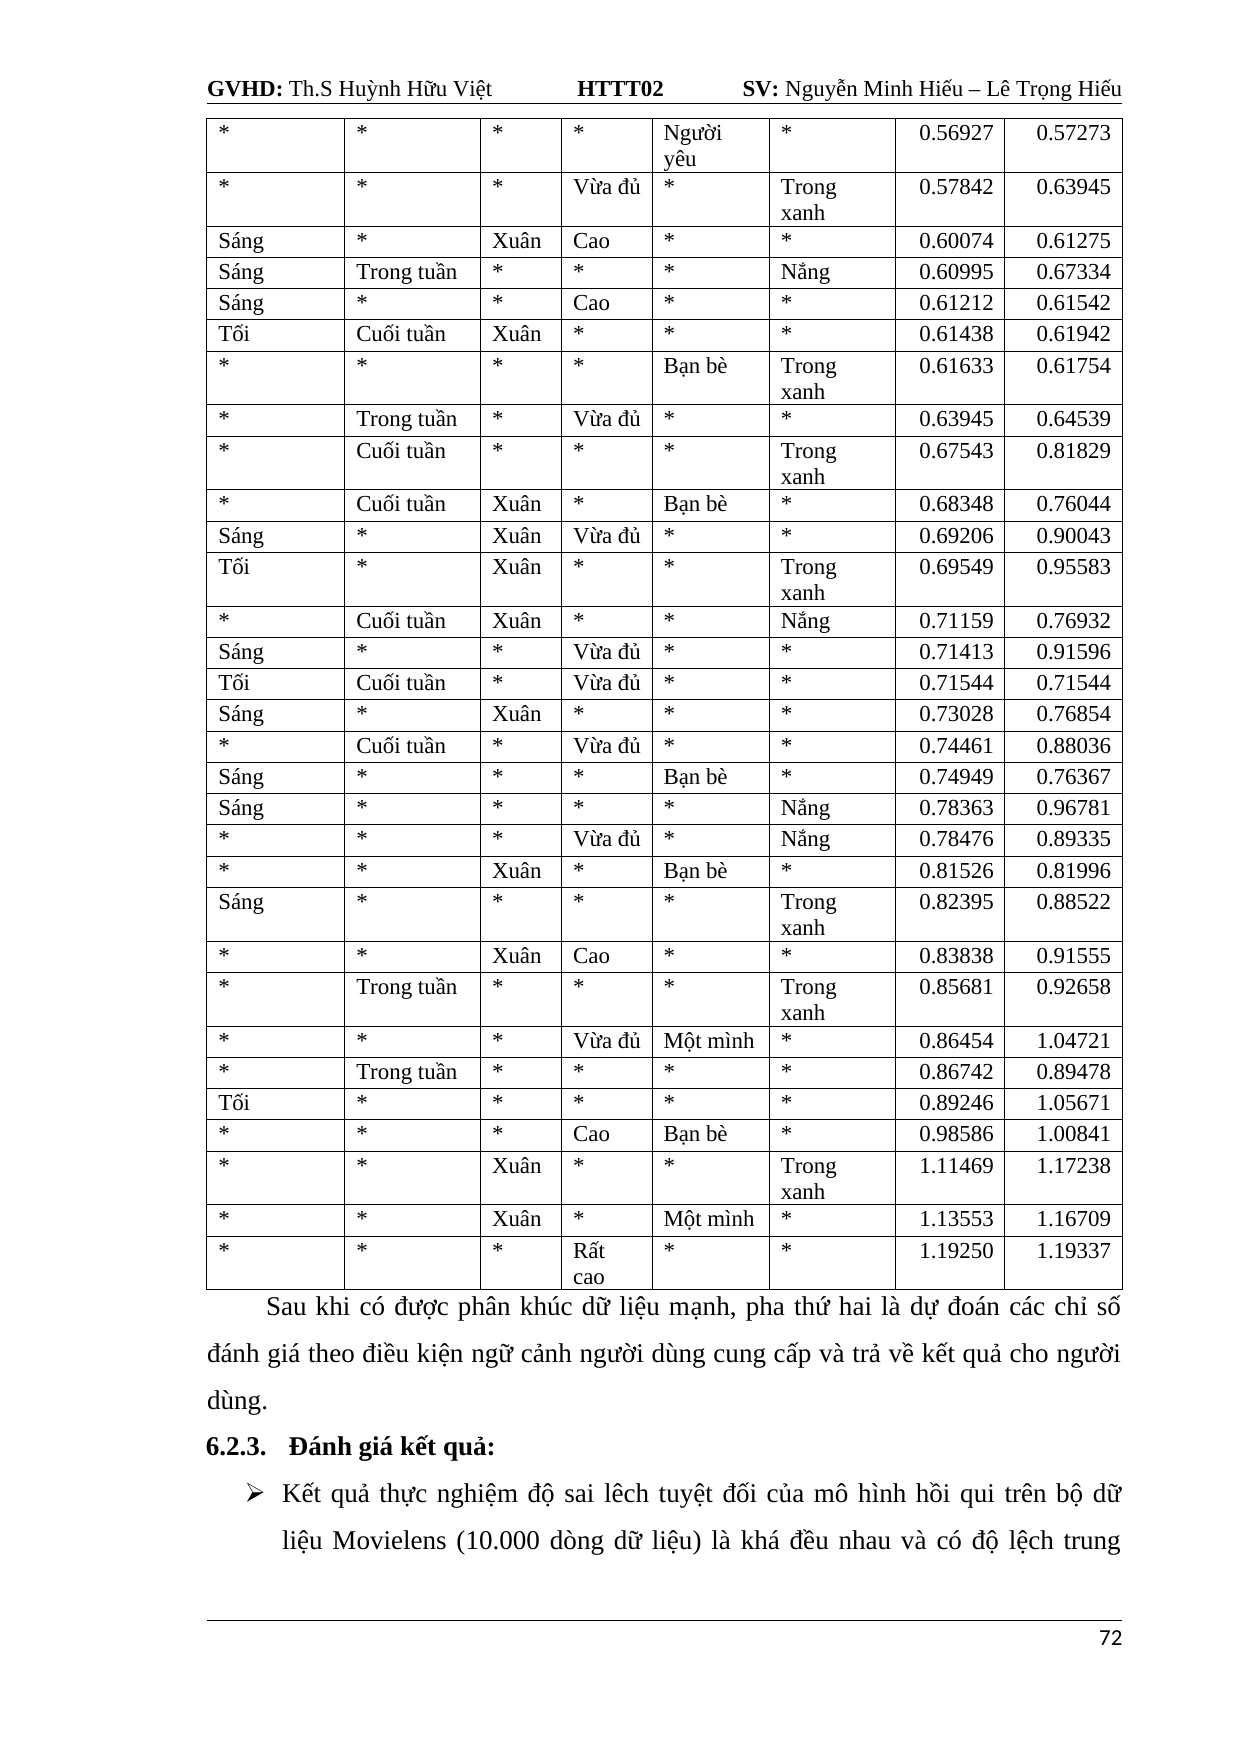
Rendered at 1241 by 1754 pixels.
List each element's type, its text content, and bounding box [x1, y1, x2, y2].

table_cell 0.57273 [1005, 119, 1122, 172]
table_cell Cao [562, 227, 652, 257]
table_cell 0.83838 [896, 942, 1004, 972]
table_cell * [481, 437, 561, 489]
table_cell Tối [207, 553, 344, 606]
table_cell * [562, 1089, 652, 1119]
table_cell * [770, 1027, 895, 1057]
table_cell * [345, 1120, 480, 1151]
table_cell * [562, 700, 652, 731]
table_cell Vừa đủ [562, 173, 652, 226]
table_cell * [562, 857, 652, 887]
table_cell * [345, 1237, 480, 1289]
table_cell 0.88522 [1005, 888, 1122, 941]
table_cell * [481, 289, 561, 319]
table_cell * [562, 119, 652, 172]
table_cell 0.73028 [896, 700, 1004, 731]
table_cell * [653, 522, 769, 552]
table_cell * [770, 732, 895, 762]
table_cell * [653, 553, 769, 606]
table_cell * [345, 119, 480, 172]
table_cell * [770, 1089, 895, 1119]
table_cell * [770, 700, 895, 731]
table_cell * [653, 405, 769, 436]
table_cell Trong xanh [770, 553, 895, 606]
table_cell 0.74461 [896, 732, 1004, 762]
table_cell * [562, 320, 652, 351]
table_cell 0.82395 [896, 888, 1004, 941]
table_cell 0.61942 [1005, 320, 1122, 351]
table_cell Trong tuần [345, 258, 480, 288]
table_cell * [653, 700, 769, 731]
table_cell * [562, 1152, 652, 1204]
table_cell 0.78476 [896, 825, 1004, 856]
table_cell 0.88036 [1005, 732, 1122, 762]
table_cell Sáng [207, 888, 344, 941]
table_cell * [770, 1120, 895, 1151]
table_cell * [481, 1058, 561, 1088]
table_cell * [207, 732, 344, 762]
table_cell * [562, 437, 652, 489]
table_cell * [207, 1205, 344, 1236]
table_cell * [562, 763, 652, 793]
table_cell * [653, 227, 769, 257]
table_cell * [653, 1058, 769, 1088]
table_cell Xuân [481, 700, 561, 731]
table_cell 1.04721 [1005, 1027, 1122, 1057]
table_cell * [653, 437, 769, 489]
table_cell 0.76367 [1005, 763, 1122, 793]
table_cell 0.86742 [896, 1058, 1004, 1088]
table_cell Cuối tuần [345, 490, 480, 521]
table_cell * [770, 857, 895, 887]
table_cell * [770, 942, 895, 972]
table_cell * [207, 1027, 344, 1057]
table_cell * [481, 1089, 561, 1119]
table_cell 0.71544 [1005, 669, 1122, 699]
table_cell Tối [207, 1089, 344, 1119]
table_cell 0.76044 [1005, 490, 1122, 521]
table_cell * [653, 173, 769, 226]
table_cell Bạn bè [653, 490, 769, 521]
table_cell 0.71159 [896, 607, 1004, 637]
table_cell * [345, 522, 480, 552]
table_cell Sáng [207, 700, 344, 731]
table_cell * [345, 763, 480, 793]
table_cell Cuối tuần [345, 669, 480, 699]
table_cell * [481, 638, 561, 668]
table_cell Vừa đủ [562, 732, 652, 762]
table_cell 0.57842 [896, 173, 1004, 226]
table_cell 0.76854 [1005, 700, 1122, 731]
table_cell * [562, 352, 652, 404]
table_cell * [345, 289, 480, 319]
table_cell * [345, 794, 480, 824]
table_cell Cuối tuần [345, 732, 480, 762]
table_cell * [481, 1120, 561, 1151]
table_cell Vừa đủ [562, 825, 652, 856]
table_cell 0.81829 [1005, 437, 1122, 489]
table_cell Trong xanh [770, 973, 895, 1026]
table_cell 0.78363 [896, 794, 1004, 824]
table_cell * [207, 1237, 344, 1289]
table_cell Sáng [207, 258, 344, 288]
table_cell * [562, 973, 652, 1026]
table_cell 0.95583 [1005, 553, 1122, 606]
table_cell * [481, 1237, 561, 1289]
table_cell * [345, 700, 480, 731]
table_cell * [207, 173, 344, 226]
table_cell * [653, 607, 769, 637]
table_cell * [770, 669, 895, 699]
table_cell * [481, 732, 561, 762]
table_cell * [562, 1058, 652, 1088]
table_cell 0.67543 [896, 437, 1004, 489]
table_cell Bạn bè [653, 1120, 769, 1151]
table_cell Trong xanh [770, 437, 895, 489]
table_cell Xuân [481, 1205, 561, 1236]
table_cell * [562, 553, 652, 606]
table_cell Sáng [207, 289, 344, 319]
table_cell * [481, 352, 561, 404]
table_cell 1.19337 [1005, 1237, 1122, 1289]
table_cell 0.61212 [896, 289, 1004, 319]
table_cell Cao [562, 942, 652, 972]
table_cell 0.61275 [1005, 227, 1122, 257]
table_cell * [653, 289, 769, 319]
table_cell * [345, 1027, 480, 1057]
table_cell * [653, 638, 769, 668]
table_cell 0.91555 [1005, 942, 1122, 972]
table_cell Một mình [653, 1205, 769, 1236]
table_cell * [207, 1152, 344, 1204]
table_cell * [653, 320, 769, 351]
table_cell * [770, 638, 895, 668]
table_cell 0.81526 [896, 857, 1004, 887]
table_cell * [653, 888, 769, 941]
table_cell * [345, 1089, 480, 1119]
table_cell * [653, 1237, 769, 1289]
table_cell * [207, 352, 344, 404]
table_cell * [770, 227, 895, 257]
table_cell 0.61542 [1005, 289, 1122, 319]
table_cell * [345, 825, 480, 856]
table_cell * [207, 1120, 344, 1151]
table_cell * [345, 173, 480, 226]
table_cell * [653, 1089, 769, 1119]
table_cell 0.89335 [1005, 825, 1122, 856]
table_cell Bạn bè [653, 857, 769, 887]
table_cell Sáng [207, 522, 344, 552]
table_cell * [345, 227, 480, 257]
table_cell 0.67334 [1005, 258, 1122, 288]
table_cell Trong xanh [770, 352, 895, 404]
table_cell * [481, 258, 561, 288]
table_cell 1.16709 [1005, 1205, 1122, 1236]
table_cell 0.96781 [1005, 794, 1122, 824]
table_cell Xuân [481, 320, 561, 351]
table_cell 0.63945 [896, 405, 1004, 436]
table_cell Xuân [481, 942, 561, 972]
table_cell * [481, 669, 561, 699]
table_cell 0.60995 [896, 258, 1004, 288]
table_cell * [770, 320, 895, 351]
table_cell * [770, 490, 895, 521]
table_cell Xuân [481, 857, 561, 887]
table_cell 0.89478 [1005, 1058, 1122, 1088]
table_cell 0.74949 [896, 763, 1004, 793]
table_cell 1.19250 [896, 1237, 1004, 1289]
table_cell * [653, 732, 769, 762]
table_cell Cao [562, 1120, 652, 1151]
table_cell Trong tuần [345, 405, 480, 436]
table_cell 0.90043 [1005, 522, 1122, 552]
table_cell Nắng [770, 794, 895, 824]
table_cell * [770, 119, 895, 172]
table_cell 0.61754 [1005, 352, 1122, 404]
table_cell * [207, 405, 344, 436]
table_cell 1.11469 [896, 1152, 1004, 1204]
text Sau khi có được phân khúc dữ liệu mạnh, pha thứ hai là dự đoán các chỉ số đánh giá theo điều kiện ngữ cảnh người dùng cung cấp và trả về kết quả cho người dùng. [207, 1290, 1122, 1415]
table_cell Sáng [207, 227, 344, 257]
table_cell * [345, 352, 480, 404]
table_cell * [207, 119, 344, 172]
table_cell * [481, 119, 561, 172]
table_cell * [770, 1237, 895, 1289]
table_cell 0.69549 [896, 553, 1004, 606]
table_cell * [653, 1152, 769, 1204]
table_cell * [562, 490, 652, 521]
table_cell * [562, 1205, 652, 1236]
table_cell 0.64539 [1005, 405, 1122, 436]
subtitle Đánh giá kết quả: [206, 1430, 1122, 1462]
table_cell * [481, 1027, 561, 1057]
table_cell * [207, 942, 344, 972]
table_cell 1.13553 [896, 1205, 1004, 1236]
table_cell Trong xanh [770, 173, 895, 226]
table_cell * [653, 825, 769, 856]
table_cell 0.86454 [896, 1027, 1004, 1057]
table_cell 0.85681 [896, 973, 1004, 1026]
table_cell Nắng [770, 825, 895, 856]
table_cell Cuối tuần [345, 437, 480, 489]
table_cell * [770, 1205, 895, 1236]
table_cell Bạn bè [653, 352, 769, 404]
table_cell * [481, 973, 561, 1026]
table_cell * [207, 825, 344, 856]
table_cell * [207, 490, 344, 521]
table_cell Xuân [481, 553, 561, 606]
table_cell Vừa đủ [562, 405, 652, 436]
table_cell * [481, 888, 561, 941]
table_cell * [207, 857, 344, 887]
table_cell * [345, 1205, 480, 1236]
table_cell 0.92658 [1005, 973, 1122, 1026]
table_cell 1.17238 [1005, 1152, 1122, 1204]
table_cell * [653, 942, 769, 972]
table_cell 0.68348 [896, 490, 1004, 521]
table_cell Trong tuần [345, 1058, 480, 1088]
table_cell * [207, 1058, 344, 1088]
table_cell 1.05671 [1005, 1089, 1122, 1119]
table_cell Cao [562, 289, 652, 319]
table_cell 0.91596 [1005, 638, 1122, 668]
table_cell Vừa đủ [562, 669, 652, 699]
table_cell * [653, 258, 769, 288]
table_cell Trong xanh [770, 888, 895, 941]
table_cell Nắng [770, 607, 895, 637]
table_cell Xuân [481, 490, 561, 521]
table_cell Trong tuần [345, 973, 480, 1026]
table_cell 1.00841 [1005, 1120, 1122, 1151]
table_cell Nắng [770, 258, 895, 288]
table_cell * [653, 973, 769, 1026]
table_cell Cuối tuần [345, 607, 480, 637]
table_cell * [481, 405, 561, 436]
table_cell * [345, 1152, 480, 1204]
table_cell Người yêu [653, 119, 769, 172]
table_cell Cuối tuần [345, 320, 480, 351]
table_cell 0.61633 [896, 352, 1004, 404]
table_cell Vừa đủ [562, 522, 652, 552]
table_cell 0.63945 [1005, 173, 1122, 226]
table_cell 0.61438 [896, 320, 1004, 351]
table_cell 0.98586 [896, 1120, 1004, 1151]
table_cell 0.89246 [896, 1089, 1004, 1119]
table_cell Xuân [481, 522, 561, 552]
table_cell 0.56927 [896, 119, 1004, 172]
table_cell * [345, 857, 480, 887]
table_cell * [562, 607, 652, 637]
table_cell Một mình [653, 1027, 769, 1057]
table_cell 0.71544 [896, 669, 1004, 699]
table_cell * [770, 763, 895, 793]
table_cell * [345, 888, 480, 941]
table_cell 0.60074 [896, 227, 1004, 257]
table_cell Tối [207, 669, 344, 699]
table_cell * [207, 973, 344, 1026]
table_cell * [770, 289, 895, 319]
table_cell * [562, 888, 652, 941]
table_cell * [562, 258, 652, 288]
table_cell Trong xanh [770, 1152, 895, 1204]
table_cell * [207, 607, 344, 637]
table_cell * [653, 794, 769, 824]
table_cell 0.71413 [896, 638, 1004, 668]
table_cell Vừa đủ [562, 638, 652, 668]
table_cell Vừa đủ [562, 1027, 652, 1057]
table_cell * [562, 794, 652, 824]
table_cell * [207, 437, 344, 489]
table_cell Sáng [207, 794, 344, 824]
table_cell * [481, 794, 561, 824]
table_cell 0.81996 [1005, 857, 1122, 887]
table_cell Sáng [207, 763, 344, 793]
table_cell Rất cao [562, 1237, 652, 1289]
table_cell 0.76932 [1005, 607, 1122, 637]
table_cell * [481, 763, 561, 793]
table_cell * [481, 173, 561, 226]
table_cell Tối [207, 320, 344, 351]
table_cell * [345, 553, 480, 606]
table_cell Bạn bè [653, 763, 769, 793]
table_cell * [345, 638, 480, 668]
table_cell * [481, 825, 561, 856]
table_cell * [653, 669, 769, 699]
table_cell 0.69206 [896, 522, 1004, 552]
table_cell Xuân [481, 607, 561, 637]
table_cell * [345, 942, 480, 972]
table_cell Xuân [481, 1152, 561, 1204]
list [244, 1477, 1122, 1555]
table_cell Sáng [207, 638, 344, 668]
table_cell Xuân [481, 227, 561, 257]
table_cell * [770, 522, 895, 552]
table_cell * [770, 405, 895, 436]
table_cell * [770, 1058, 895, 1088]
